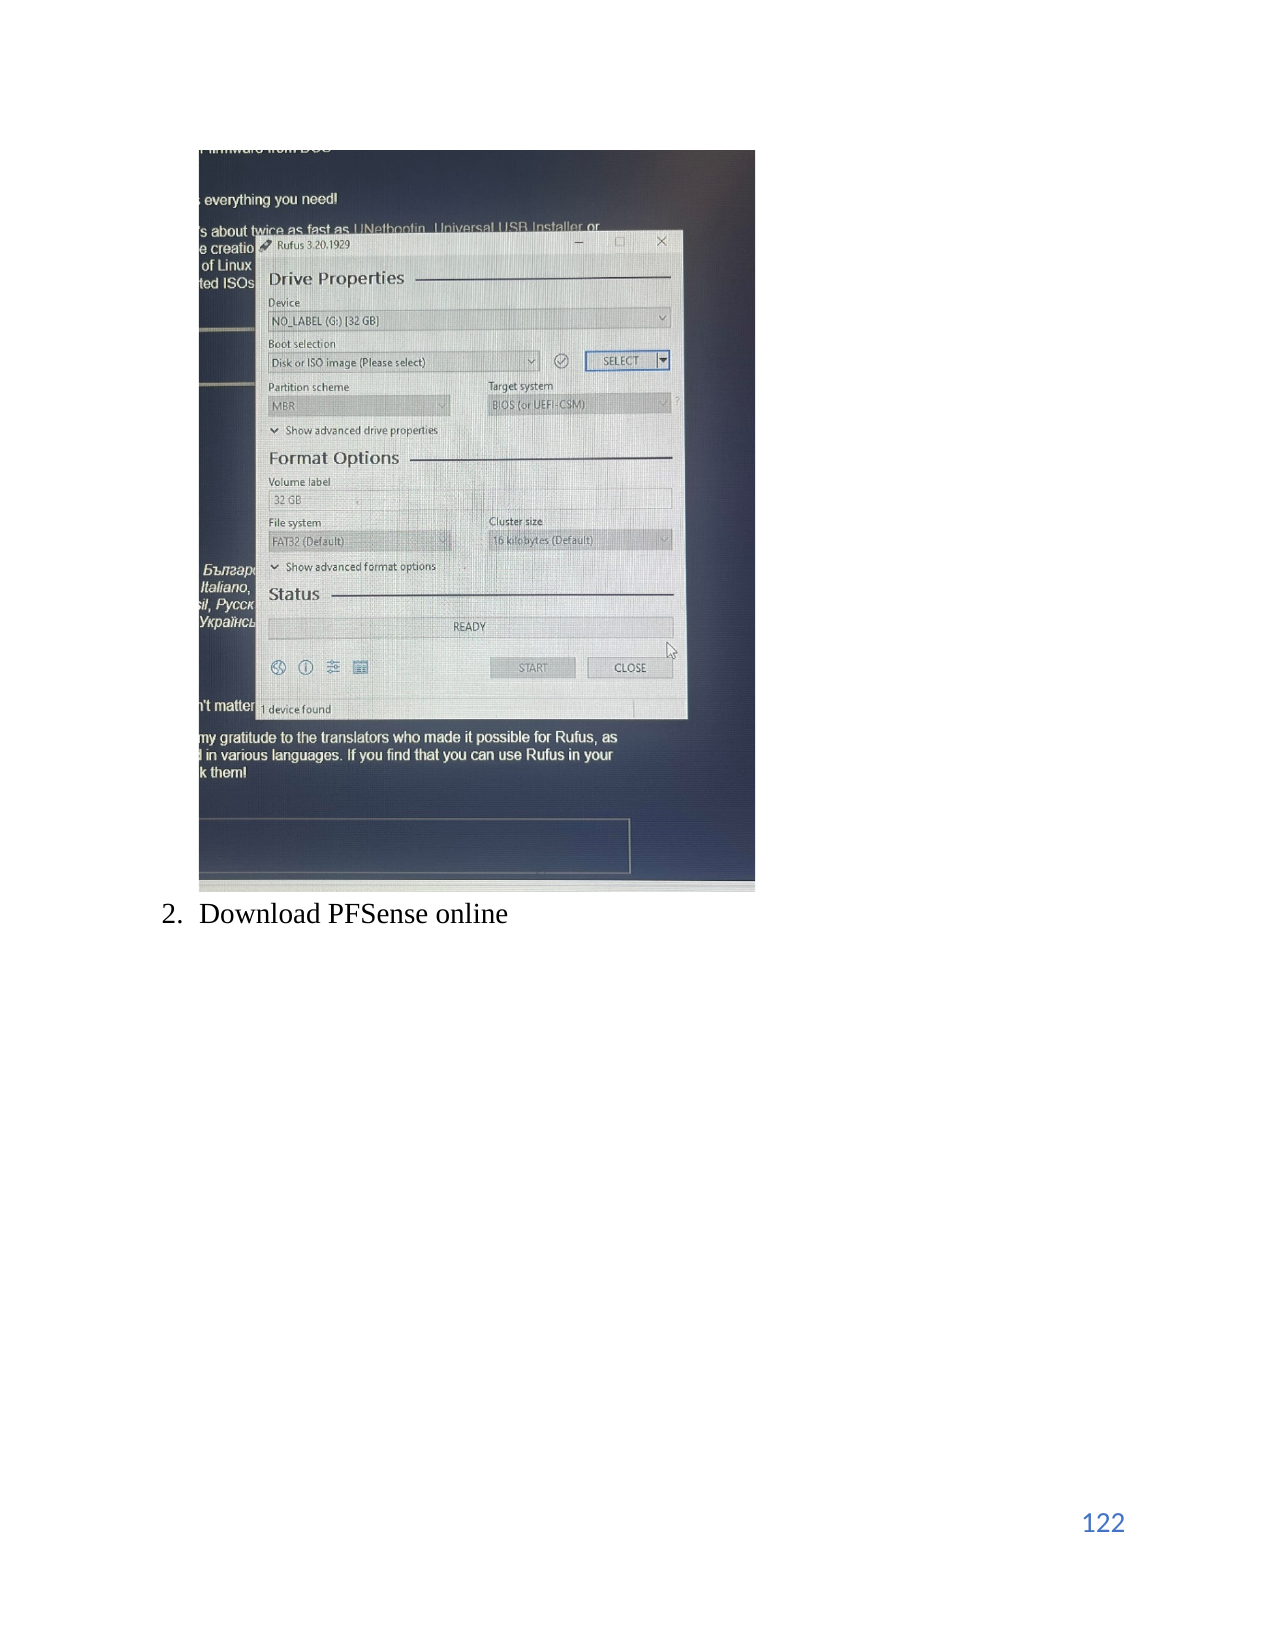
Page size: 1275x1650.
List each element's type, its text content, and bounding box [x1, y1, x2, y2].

picture [198, 150, 756, 892]
list Download PFSense online [161, 896, 1125, 930]
